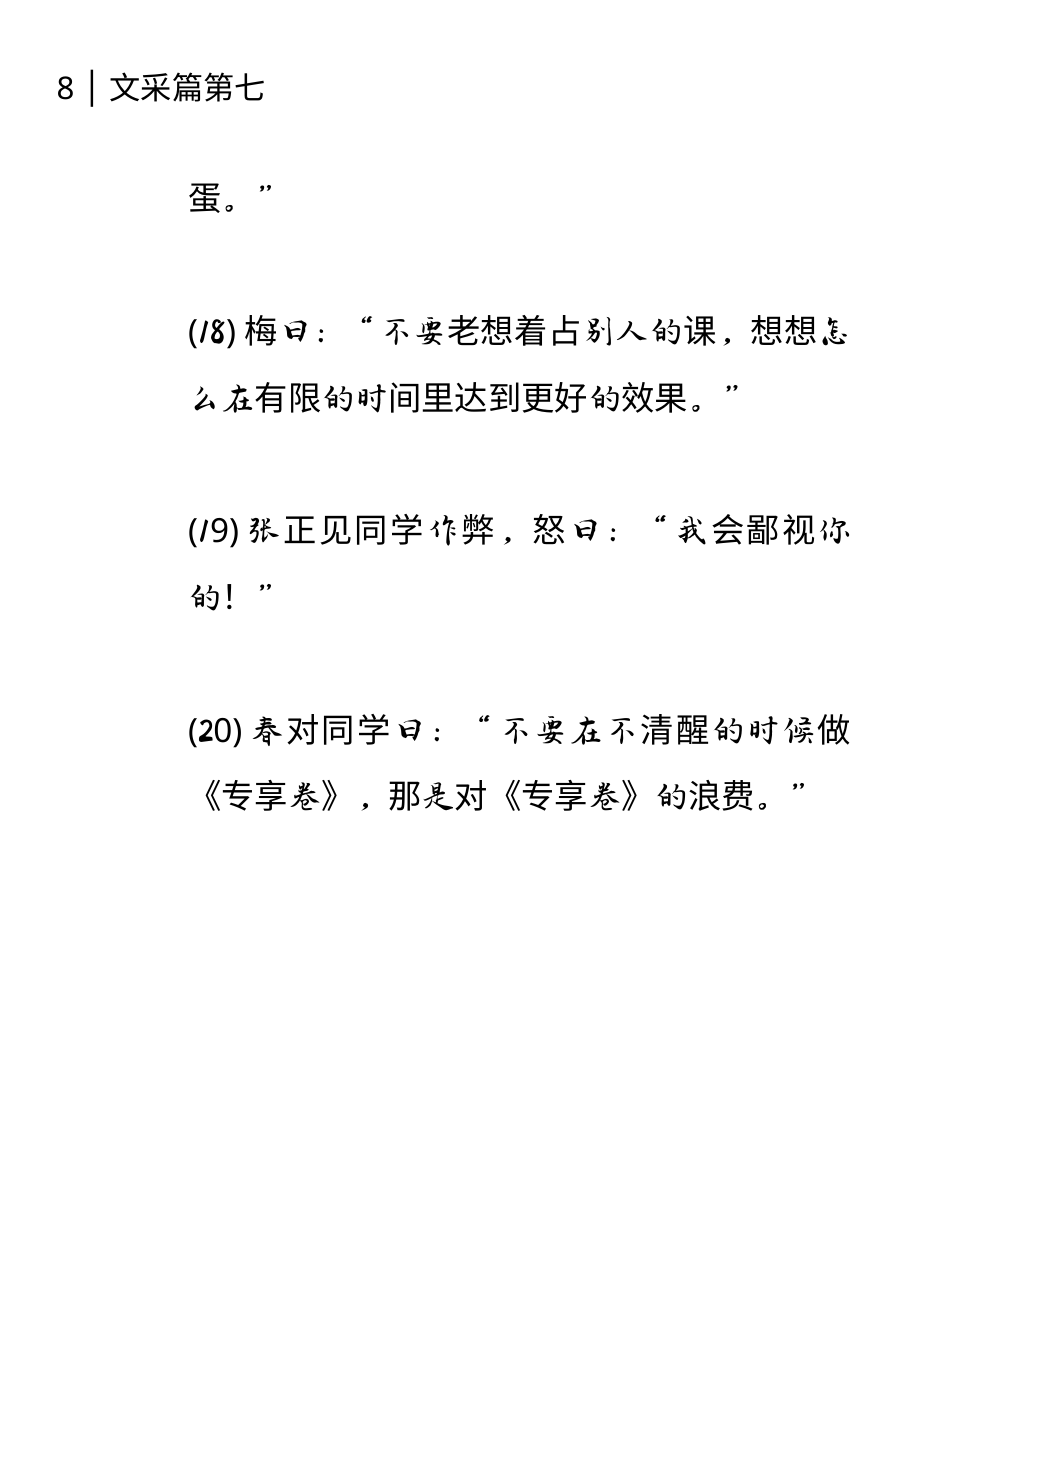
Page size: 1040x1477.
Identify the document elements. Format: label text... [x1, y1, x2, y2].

list 梅曰：“不要老想着占别人的课，想想怎么在有限的时间里达到更好的效果。” [188, 299, 852, 432]
list 春对同学曰：“不要在不清醒的时候做《专享卷》，那是对《专享卷》的浪费。” [188, 698, 852, 831]
list 张正见同学作弊，怒曰：“我会鄙视你的！” [188, 499, 852, 632]
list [188, 166, 852, 233]
